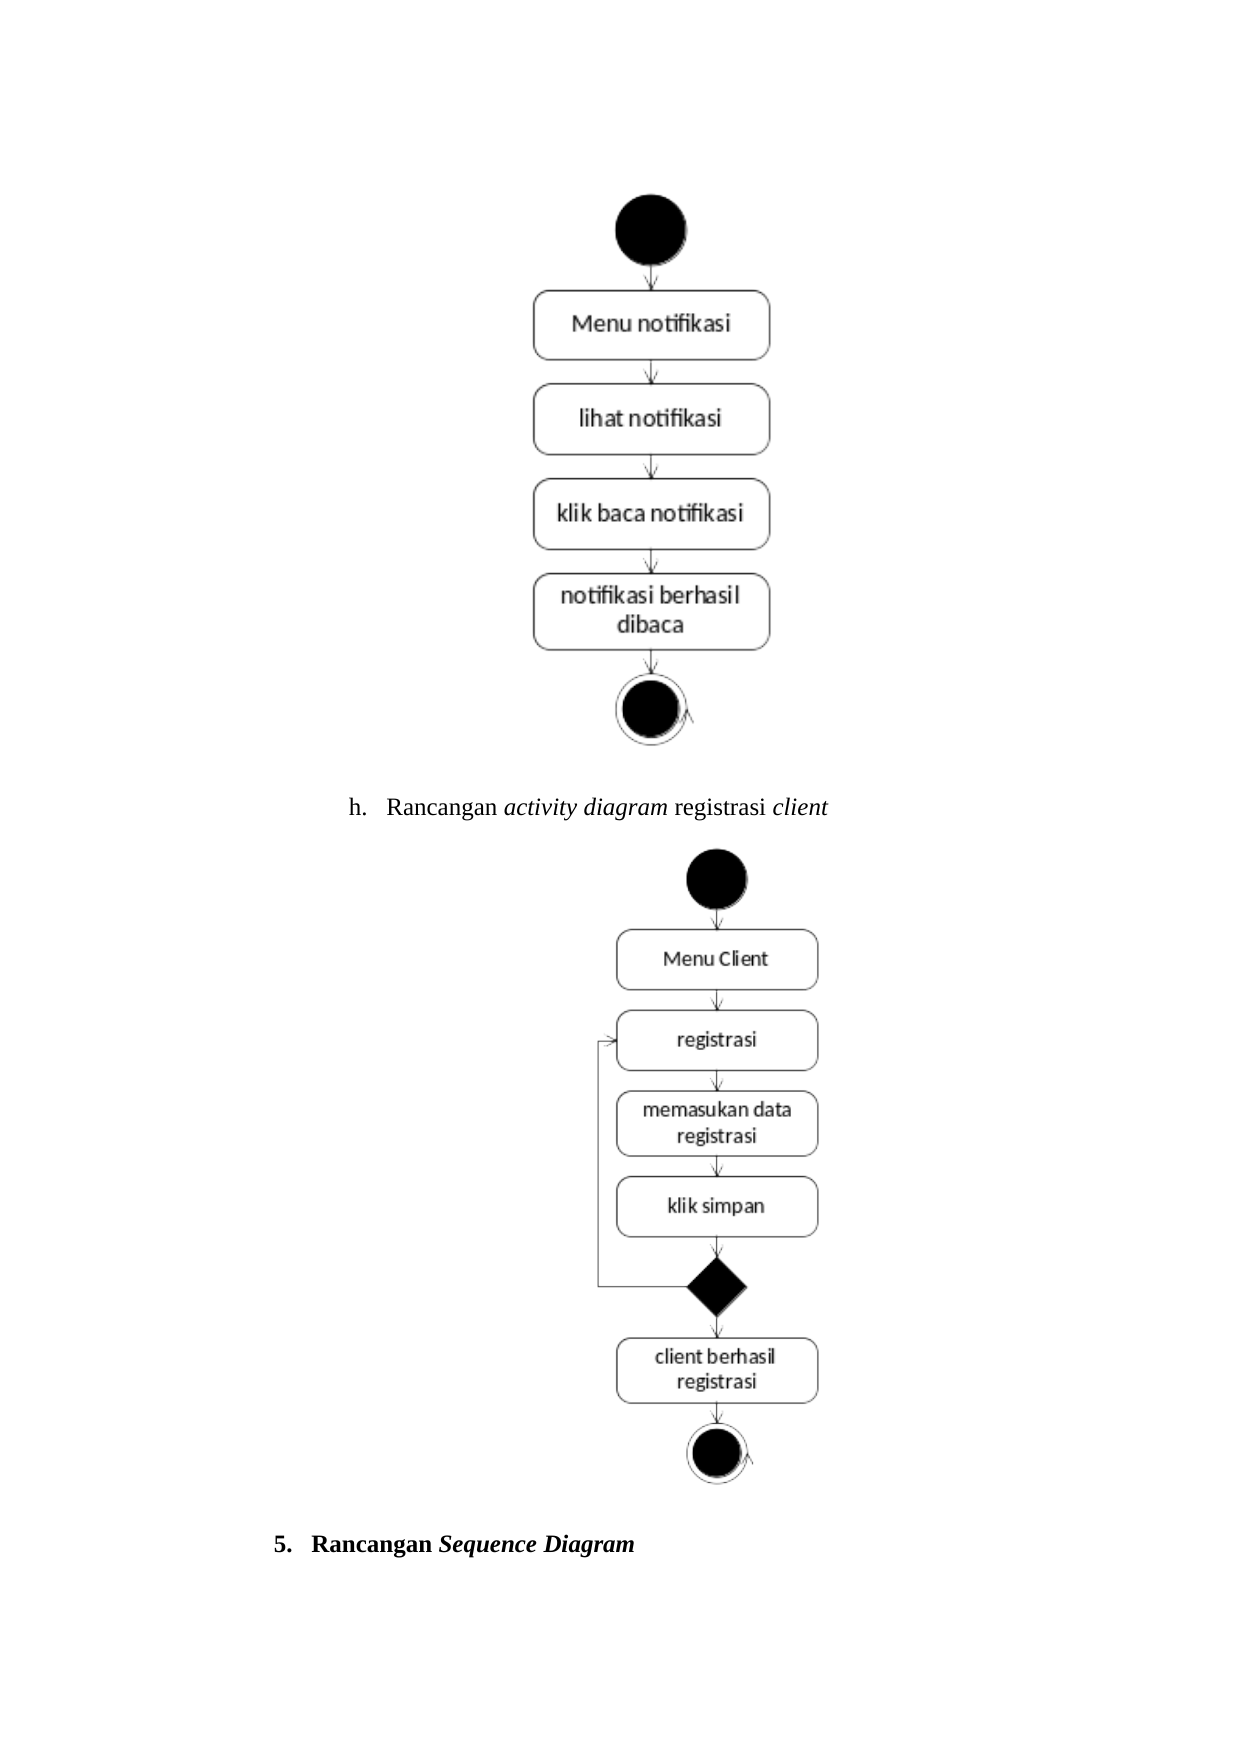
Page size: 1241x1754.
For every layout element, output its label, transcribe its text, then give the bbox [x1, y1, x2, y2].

list Rancangan Sequence Diagram [274, 1529, 1063, 1558]
list Rancangan activity diagram registrasi client [349, 792, 1063, 821]
